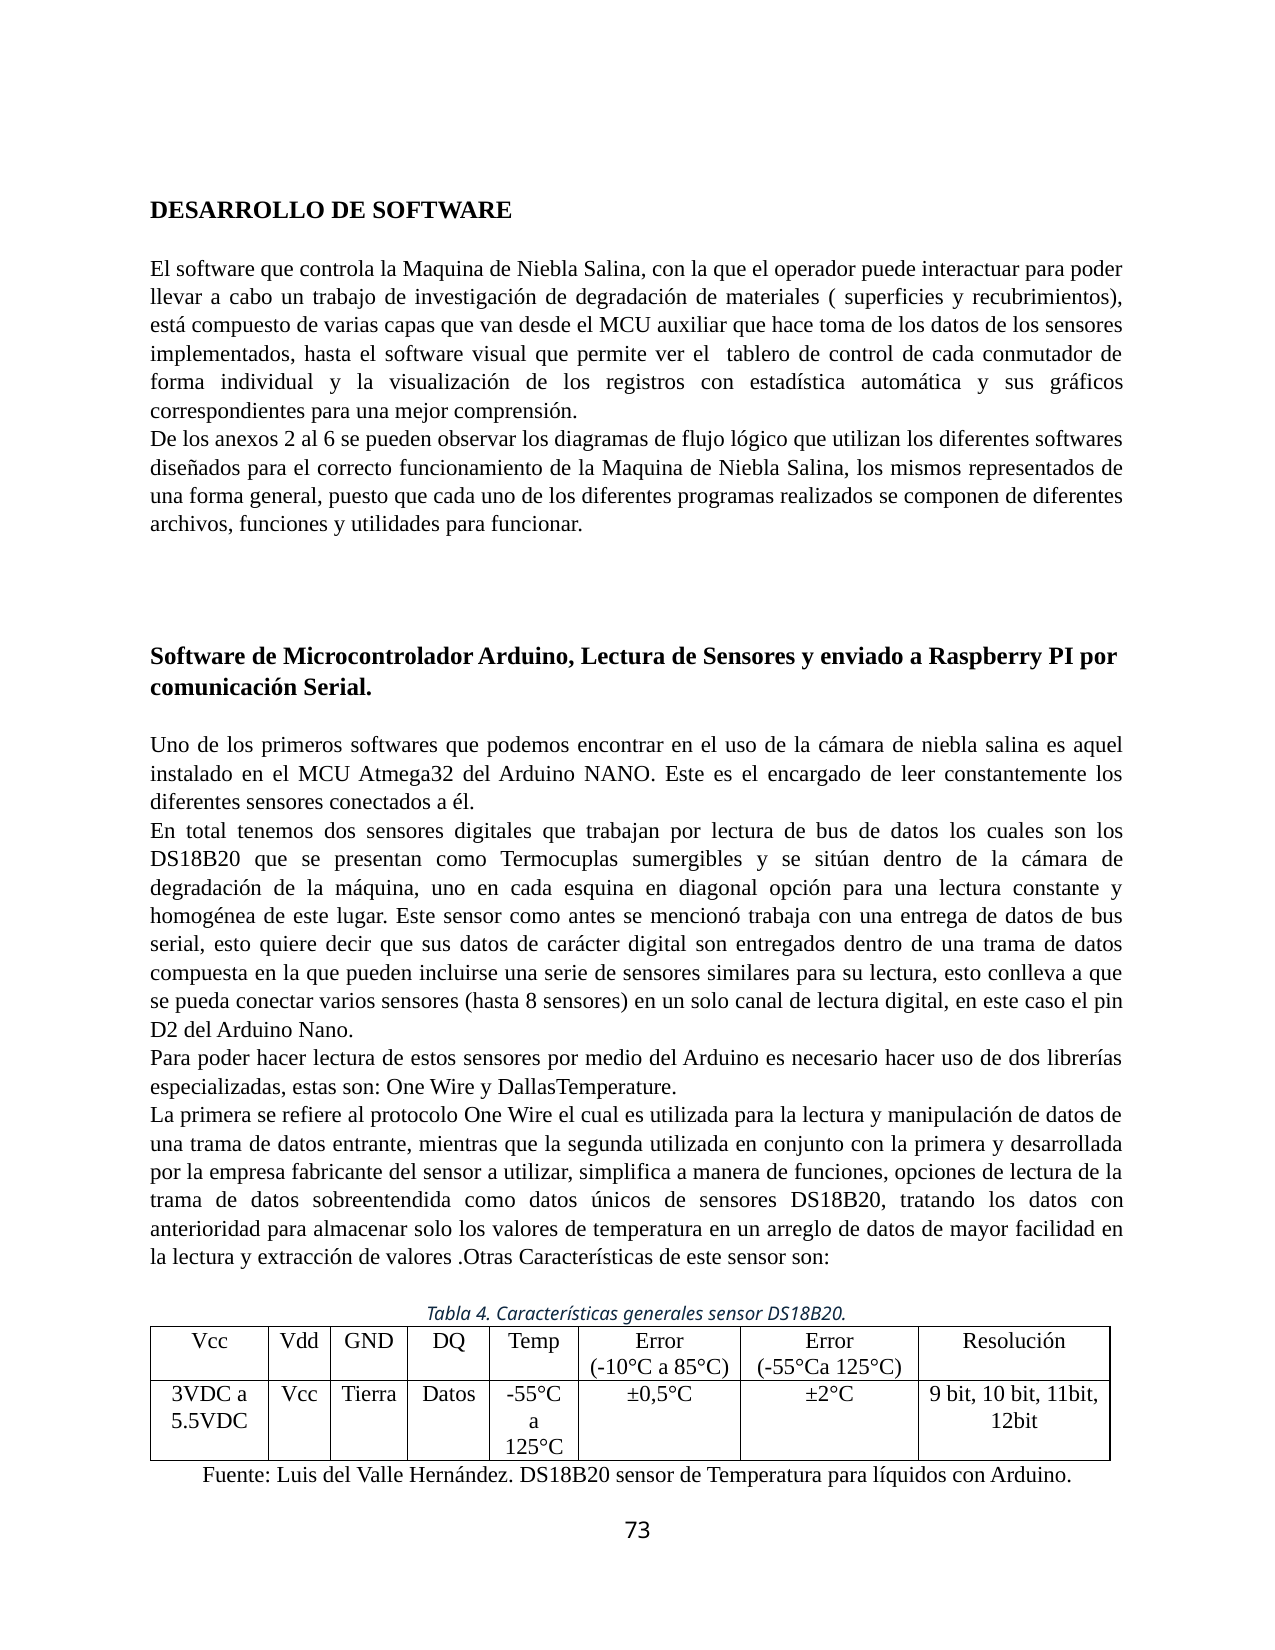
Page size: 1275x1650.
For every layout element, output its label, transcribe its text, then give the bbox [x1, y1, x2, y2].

text Tabla 4. Características generales sensor DS18B20. [150, 1300, 1125, 1326]
table_cell Vcc [269, 1381, 330, 1459]
table_cell Tierra [331, 1381, 407, 1459]
table_cell -55°C a 125°C [490, 1381, 578, 1459]
table_cell Datos [408, 1381, 489, 1459]
text El software que controla la Maquina de Niebla Salina, con la que el operador puede interactuar para poder llevar a cabo un trabajo de investigación de degradación de materiales ( superficies y recubrimientos), está compuesto de varias capas que van desde el MCU auxiliar que hace toma de los datos de los sensores implementados, hasta el software visual que permite ver el tablero de control de cada conmutador de forma individual y la visualización de los registros con estadística automática y sus gráficos correspondientes para una mejor comprensión. [150, 254, 1125, 423]
table_header DQ [408, 1327, 489, 1379]
text La primera se refiere al protocolo One Wire el cual es utilizada para la lectura y manipulación de datos de una trama de datos entrante, mientras que la segunda utilizada en conjunto con la primera y desarrollada por la empresa fabricante del sensor a utilizar, simplifica a manera de funciones, opciones de lectura de la trama de datos sobreentendida como datos únicos de sensores DS18B20, tratando los datos con anterioridad para almacenar solo los valores de temperatura en un arreglo de datos de mayor facilidad en la lectura y extracción de valores .Otras Características de este sensor son: [150, 1101, 1125, 1270]
table_header Resolución [919, 1327, 1109, 1379]
text En total tenemos dos sensores digitales que trabajan por lectura de bus de datos los cuales son los DS18B20 que se presentan como Termocuplas sumergibles y se sitúan dentro de la cámara de degradación de la máquina, uno en cada esquina en diagonal opción para una lectura constante y homogénea de este lugar. Este sensor como antes se mencionó trabaja con una entrega de datos de bus serial, esto quiere decir que sus datos de carácter digital son entregados dentro de una trama de datos compuesta en la que pueden incluirse una serie de sensores similares para su lectura, esto conlleva a que se pueda conectar varios sensores (hasta 8 sensores) en un solo canal de lectura digital, en este caso el pin D2 del Arduino Nano. [150, 817, 1125, 1042]
subtitle Software de Microcontrolador Arduino, Lectura de Sensores y enviado a Raspberry PI por comunicación Serial. [150, 641, 1125, 701]
table_cell ±0,5°C [579, 1381, 740, 1459]
text Uno de los primeros softwares que podemos encontrar en el uso de la cámara de niebla salina es aquel instalado en el MCU Atmega32 del Arduino NANO. Este es el encargado de leer constantemente los diferentes sensores conectados a él. [150, 731, 1125, 815]
table_cell ±2°C [741, 1381, 918, 1459]
table_header Error (-55°Ca 125°C) [741, 1327, 918, 1379]
text Fuente: Luis del Valle Hernández. DS18B20 sensor de Temperatura para líquidos con Arduino. [150, 1461, 1125, 1487]
table_header Vcc [151, 1327, 268, 1379]
subtitle DESARROLLO DE SOFTWARE [150, 195, 1125, 224]
table_header Temp [490, 1327, 578, 1379]
text Para poder hacer lectura de estos sensores por medio del Arduino es necesario hacer uso de dos librerías especializadas, estas son: One Wire y DallasTemperature. [150, 1044, 1125, 1099]
text De los anexos 2 al 6 se pueden observar los diagramas de flujo lógico que utilizan los diferentes softwares diseñados para el correcto funcionamiento de la Maquina de Niebla Salina, los mismos representados de una forma general, puesto que cada uno de los diferentes programas realizados se componen de diferentes archivos, funciones y utilidades para funcionar. [150, 425, 1125, 537]
table_header Vdd [269, 1327, 330, 1379]
table_header Error (-10°C a 85°C) [579, 1327, 740, 1379]
table_cell 9 bit, 10 bit, 11bit, 12bit [919, 1381, 1109, 1459]
table_header GND [331, 1327, 407, 1379]
table_cell 3VDC a 5.5VDC [151, 1381, 268, 1459]
